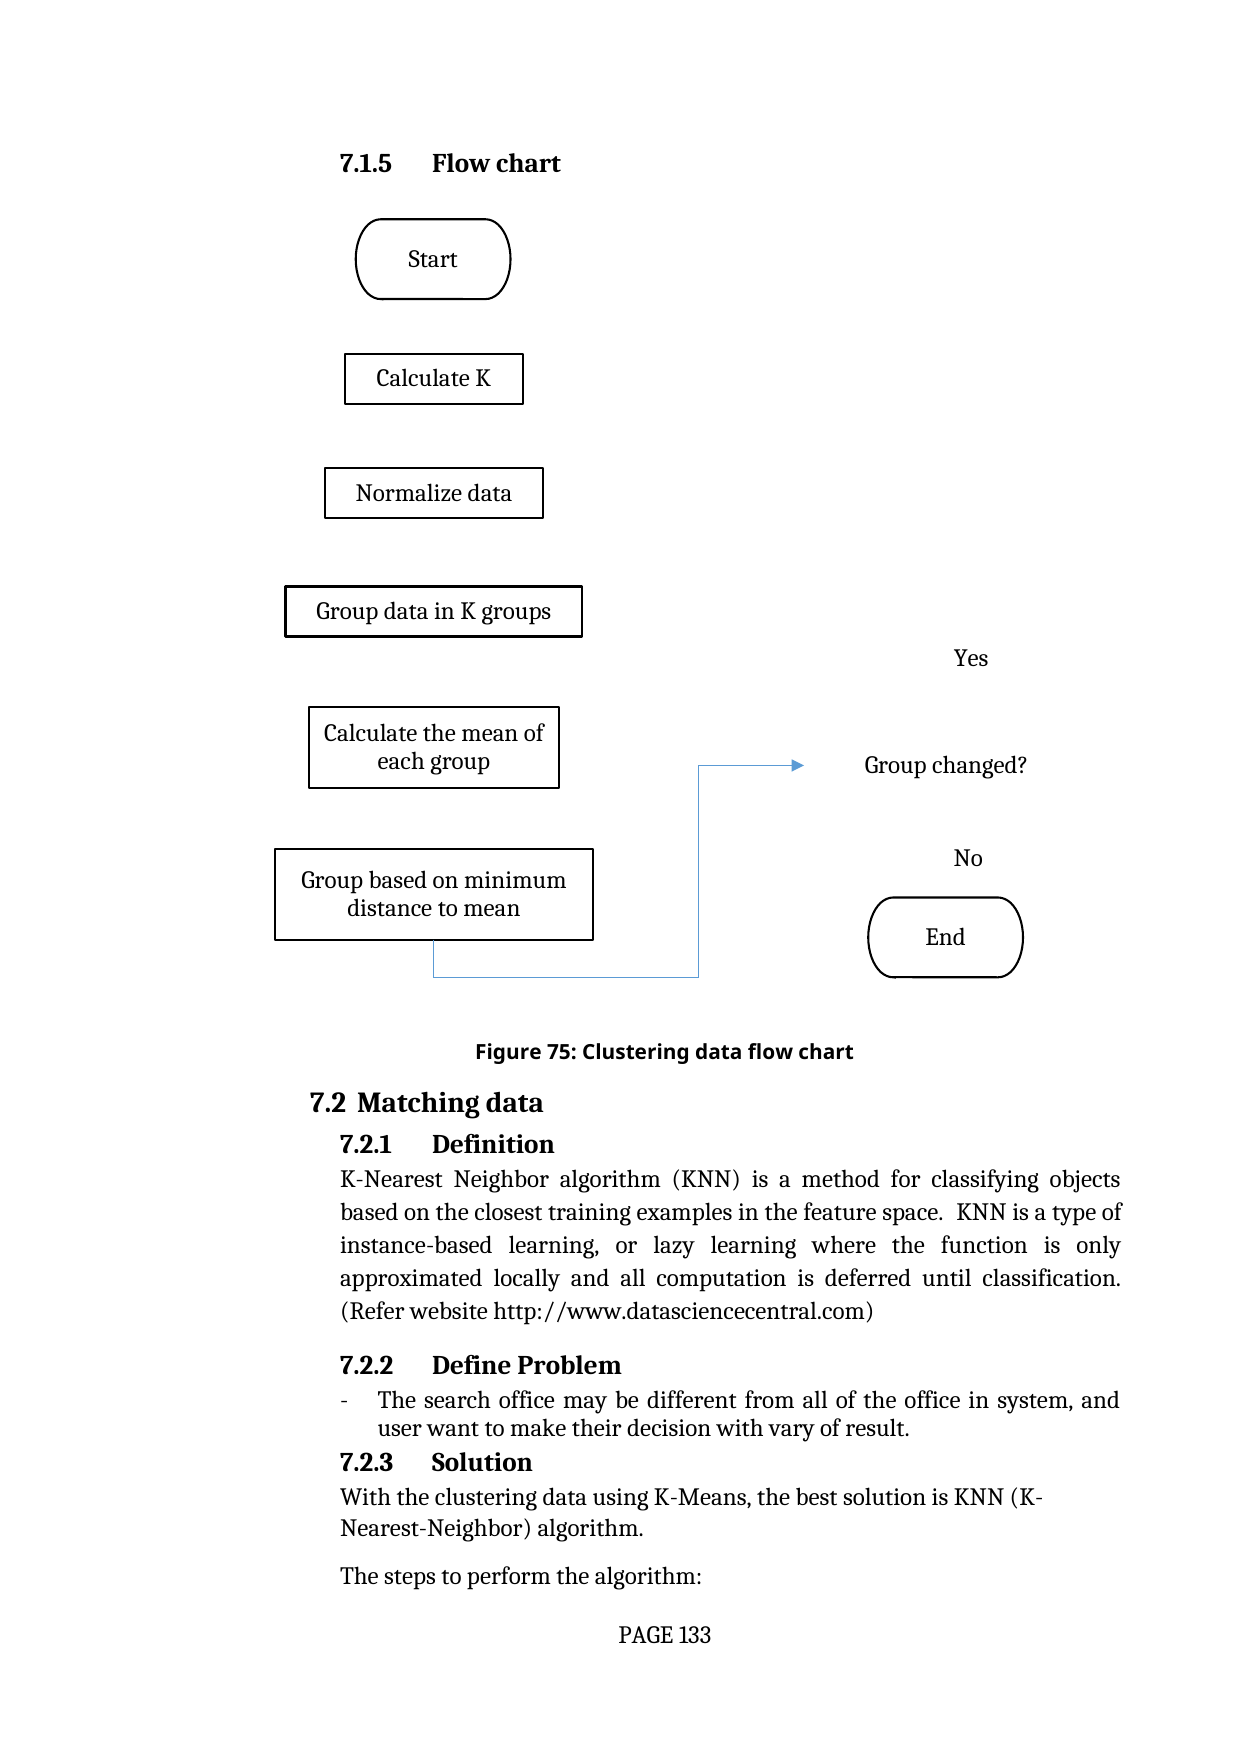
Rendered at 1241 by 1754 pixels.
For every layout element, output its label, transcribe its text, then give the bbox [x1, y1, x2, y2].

text The steps to perform the algorithm: [340, 1562, 1122, 1591]
text K-Nearest Neighbor algorithm (KNN) is a method for classifying objects based on the closest training examples in the feature space. KNN is a type of instance-based learning, or lazy learning where the function is only approximated locally and all computation is deferred until classification. (Refer website http://www.datasciencecentral.com) [340, 1164, 1122, 1325]
subtitle Definition [340, 1129, 1122, 1160]
subtitle Solution [340, 1447, 1122, 1478]
subtitle Flow chart [340, 148, 1122, 179]
subtitle Matching data [310, 1086, 1122, 1119]
subtitle Define Problem [340, 1350, 1122, 1382]
text With the clustering data using K-Means, the best solution is KNN (K-Nearest-Neighbor) algorithm. [340, 1483, 1122, 1543]
list The search office may be different from all of the office in system, and user want to make their decision with vary of result. [340, 1386, 1122, 1443]
